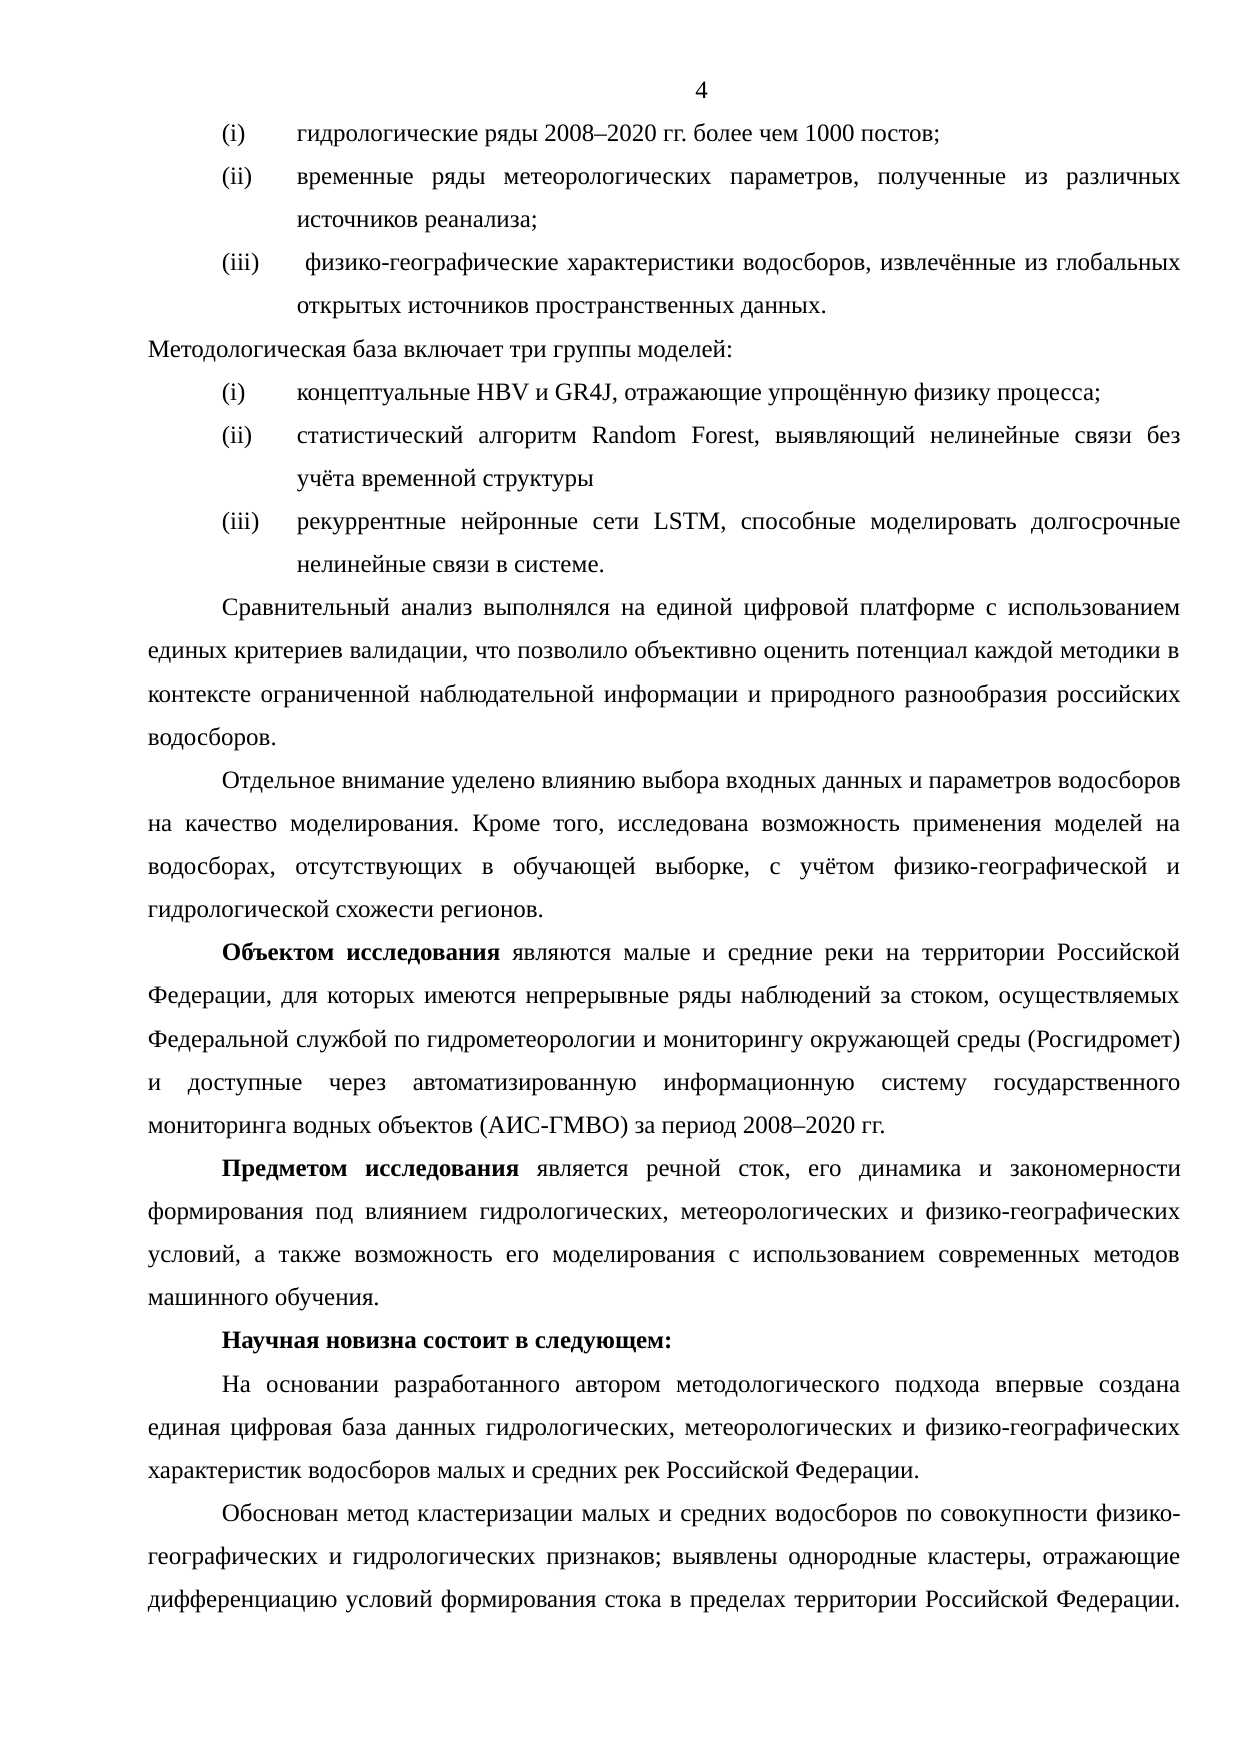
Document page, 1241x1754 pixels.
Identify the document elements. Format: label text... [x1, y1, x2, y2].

list статистический алгоритм Random Forest, выявляющий нелинейные связи без учёта временной структуры [222, 420, 1181, 492]
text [148, 1498, 1181, 1613]
text На основании разработанного автором методологического подхода впервые создана единая цифровая база данных гидрологических, метеорологических и физико-географических характеристик водосборов малых и средних рек Российской Федерации. [148, 1369, 1181, 1484]
text Методологическая база включает три группы моделей: [148, 334, 1181, 362]
list гидрологические ряды 2008–2020 гг. более чем 1000 постов; [222, 118, 1181, 147]
list физико-географические характеристики водосборов, извлечённые из глобальных открытых источников пространственных данных. [222, 247, 1181, 319]
text Предметом исследования является речной сток, его динамика и закономерности формирования под влиянием гидрологических, метеорологических и физико-географических условий, а также возможность его моделирования с использованием современных методов машинного обучения. [148, 1153, 1181, 1311]
list концептуальные HBV и GR4J, отражающие упрощённую физику процесса; [222, 377, 1181, 406]
list временные ряды метеорологических параметров, полученные из различных источников реанализа; [222, 161, 1181, 233]
text Объектом исследования являются малые и средние реки на территории Российской Федерации, для которых имеются непрерывные ряды наблюдений за стоком, осуществляемых Федеральной службой по гидрометеорологии и мониторингу окружающей среды (Росгидромет) и доступные через автоматизированную информационную систему государственного мониторинга водных объектов (АИС-ГМВО) за период 2008–2020 гг. [148, 937, 1181, 1139]
text Отдельное внимание уделено влиянию выбора входных данных и параметров водосборов на качество моделирования. Кроме того, исследована возможность применения моделей на водосборах, отсутствующих в обучающей выборке, с учётом физико-географической и гидрологической схожести регионов. [148, 765, 1181, 923]
text Сравнительный анализ выполнялся на единой цифровой платформе с использованием единых критериев валидации, что позволило объективно оценить потенциал каждой методики в контексте ограниченной наблюдательной информации и природного разнообразия российских водосборов. [148, 592, 1181, 751]
text Научная новизна состоит в следующем: [148, 1326, 1181, 1354]
list рекуррентные нейронные сети LSTM, способные моделировать долгосрочные нелинейные связи в системе. [222, 506, 1181, 578]
